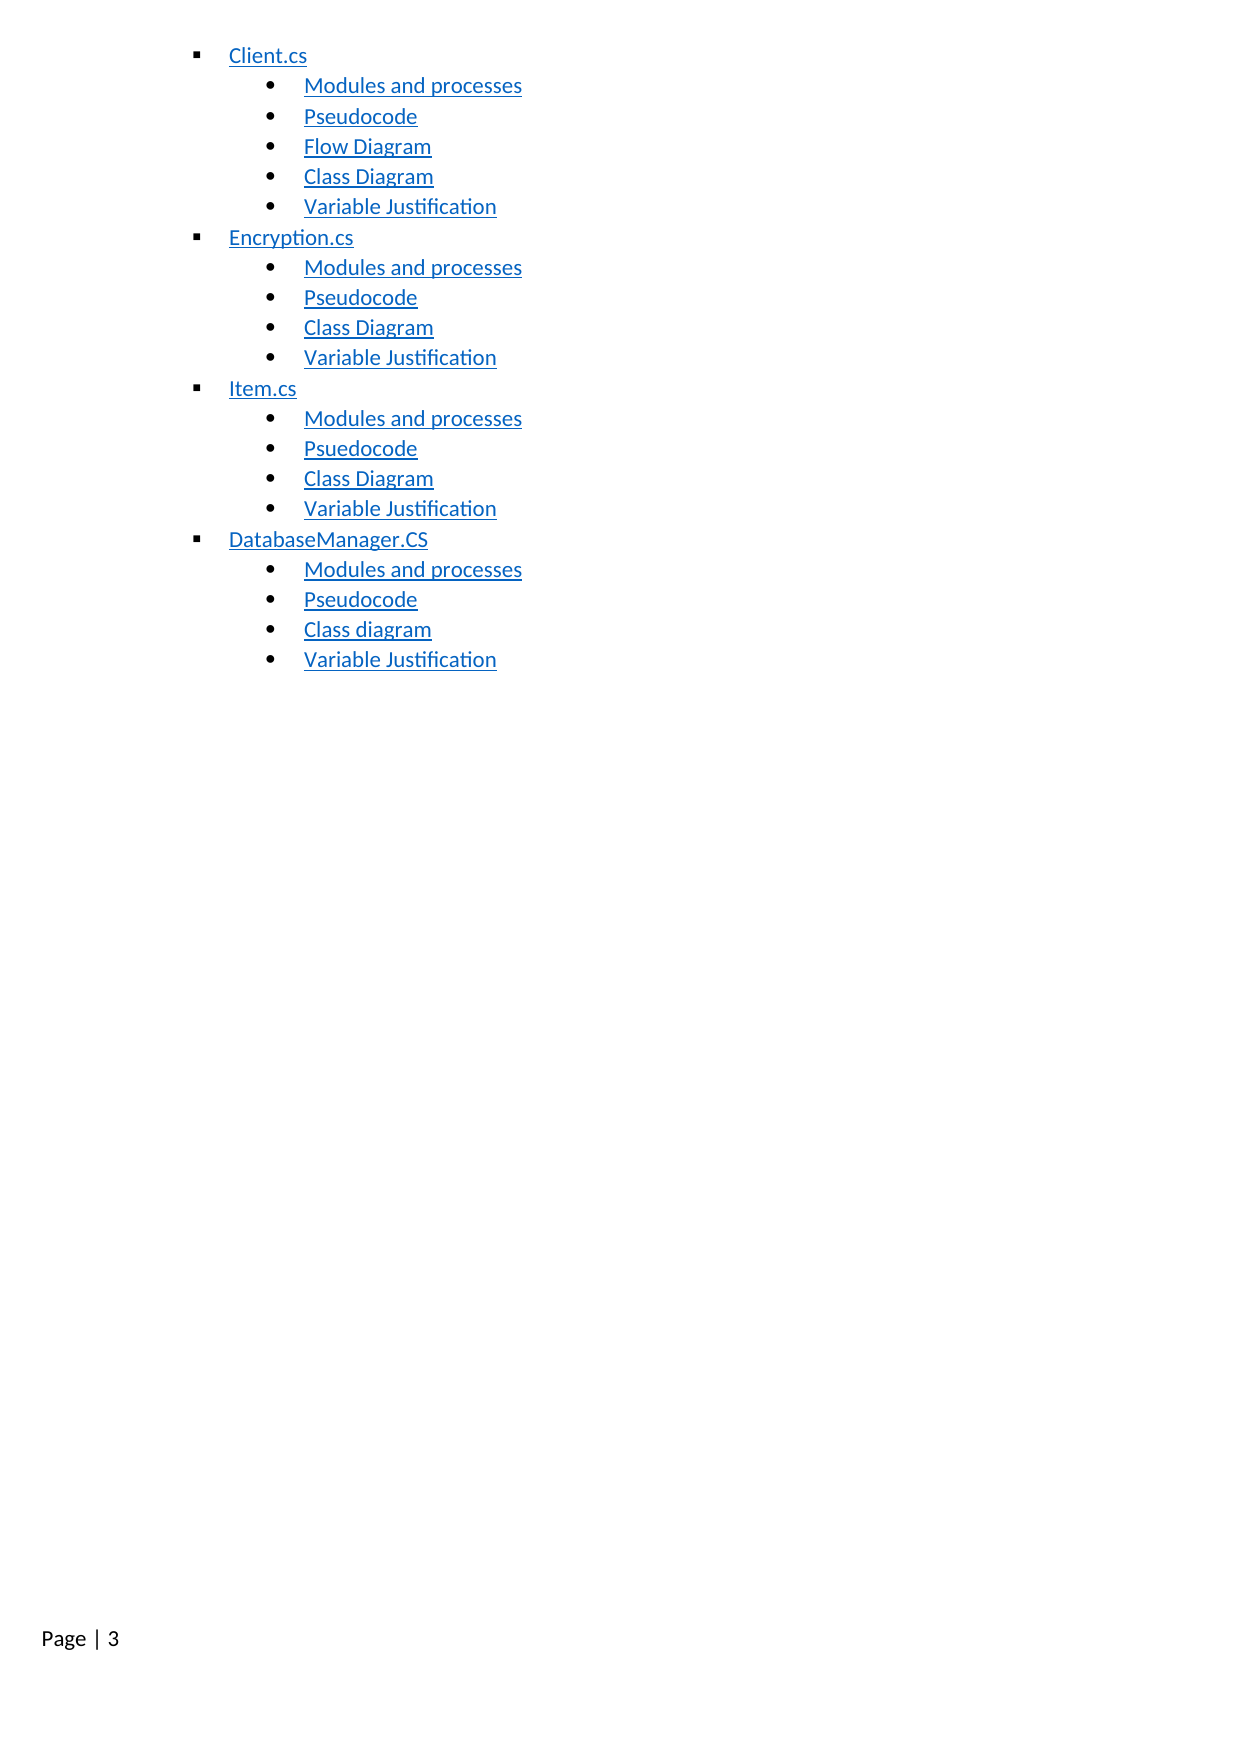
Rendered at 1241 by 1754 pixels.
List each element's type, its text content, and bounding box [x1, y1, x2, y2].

list Variable Justification [266, 192, 1199, 220]
list Class Diagram [266, 313, 1199, 341]
list Psuedocode [266, 434, 1199, 462]
list Class Diagram [266, 464, 1199, 492]
list Item.cs [191, 374, 1199, 402]
list Class diagram [266, 615, 1199, 643]
list DatabaseManager.CS [191, 525, 1199, 553]
list Modules and processes [266, 72, 1199, 99]
list Modules and processes [266, 404, 1199, 432]
list Variable Justification [266, 343, 1199, 371]
list Modules and processes [266, 253, 1199, 281]
list Variable Justification [266, 646, 1199, 673]
list Encryption.cs [191, 223, 1199, 251]
list Pseudocode [266, 102, 1199, 130]
list Variable Justification [266, 494, 1199, 522]
list Client.cs [191, 41, 1199, 69]
list Modules and processes [266, 555, 1199, 583]
list Pseudocode [266, 283, 1199, 311]
list Class Diagram [266, 162, 1199, 190]
list Flow Diagram [266, 132, 1199, 160]
list Pseudocode [266, 585, 1199, 613]
